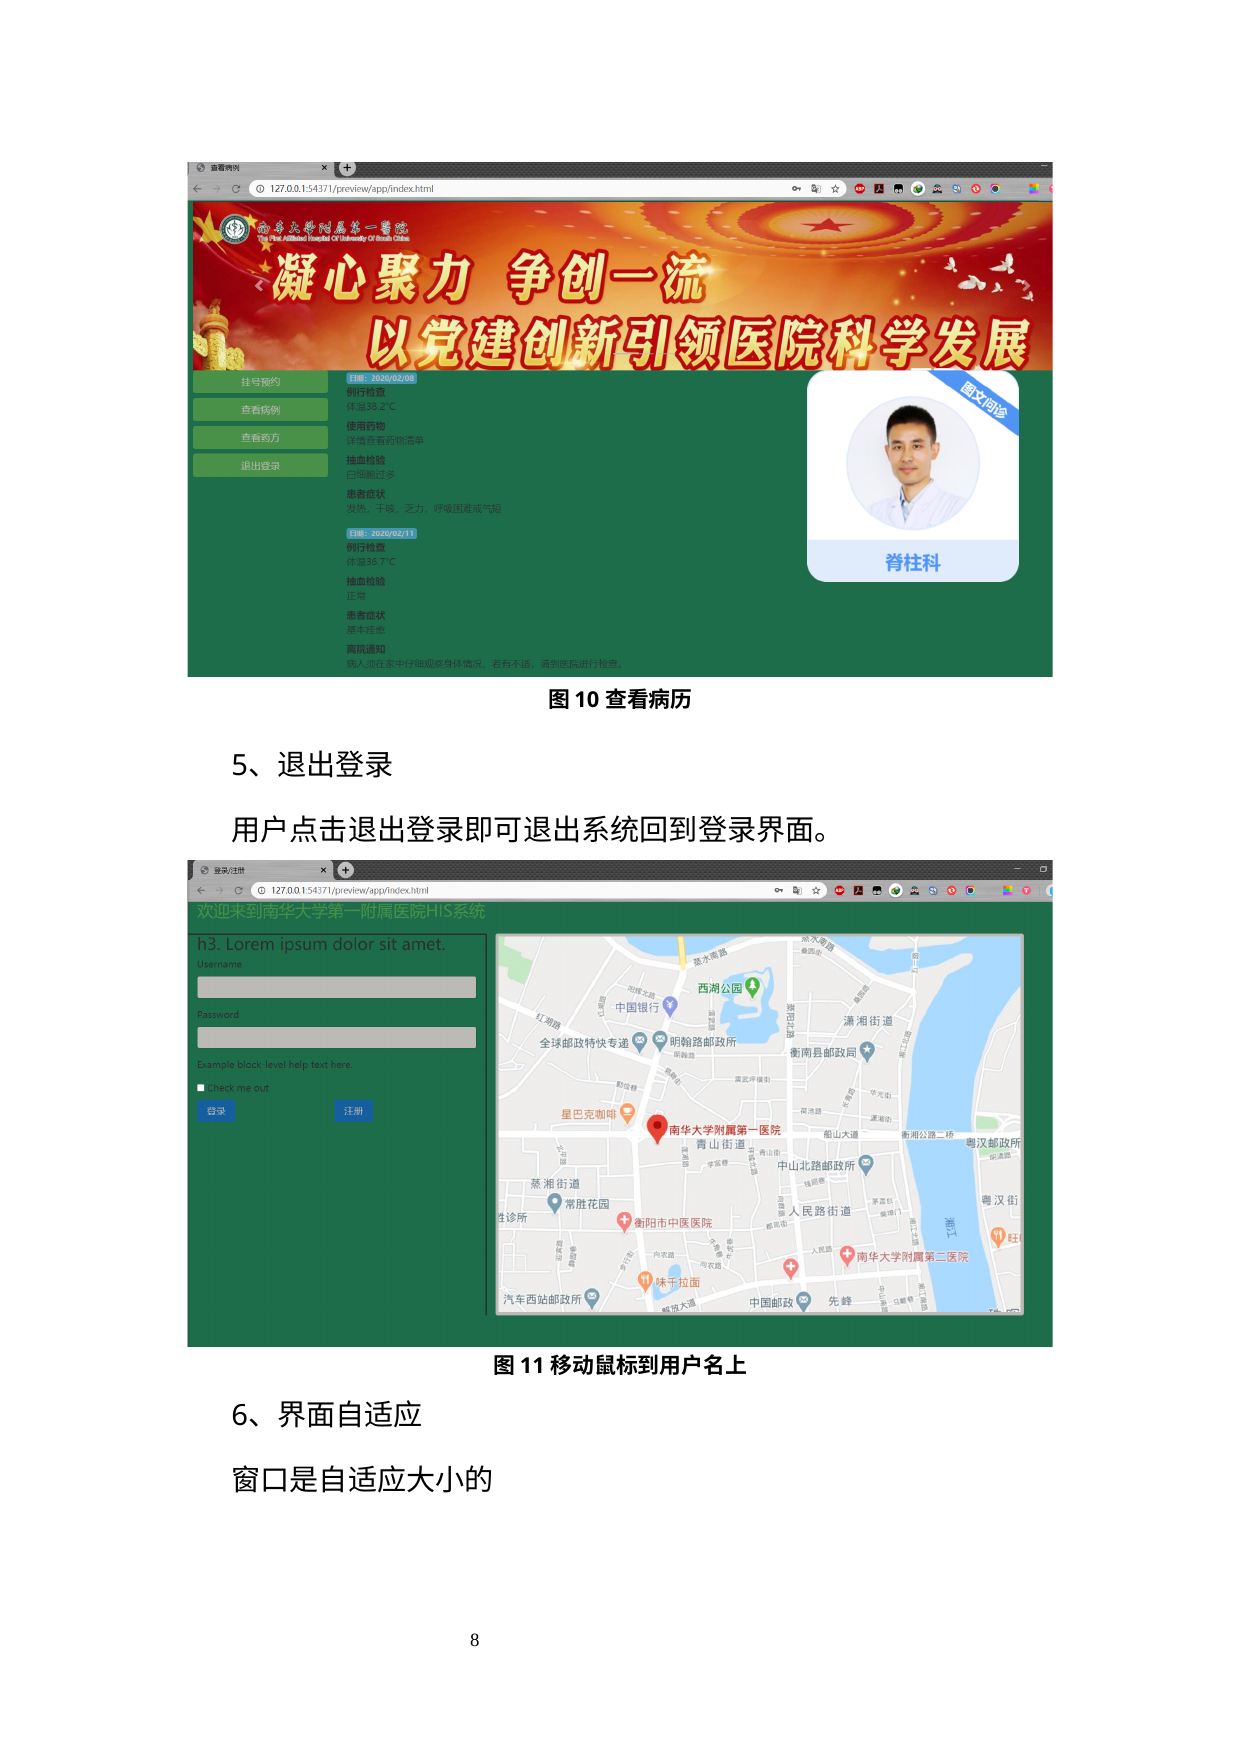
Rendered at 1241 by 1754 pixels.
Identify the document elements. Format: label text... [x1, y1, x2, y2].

text 图10 查看病历 [187, 682, 1053, 714]
text 图11 移动鼠标到用户名上 [187, 1348, 1053, 1380]
text 用户点击退出登录即可退出系统回到登录界面。 [187, 795, 1053, 860]
picture [187, 162, 1053, 677]
picture [187, 860, 1053, 1347]
list 界面自适应 [187, 1380, 1053, 1445]
list 退出登录 [187, 730, 1053, 795]
text 窗口是自适应大小的 [187, 1445, 1053, 1510]
